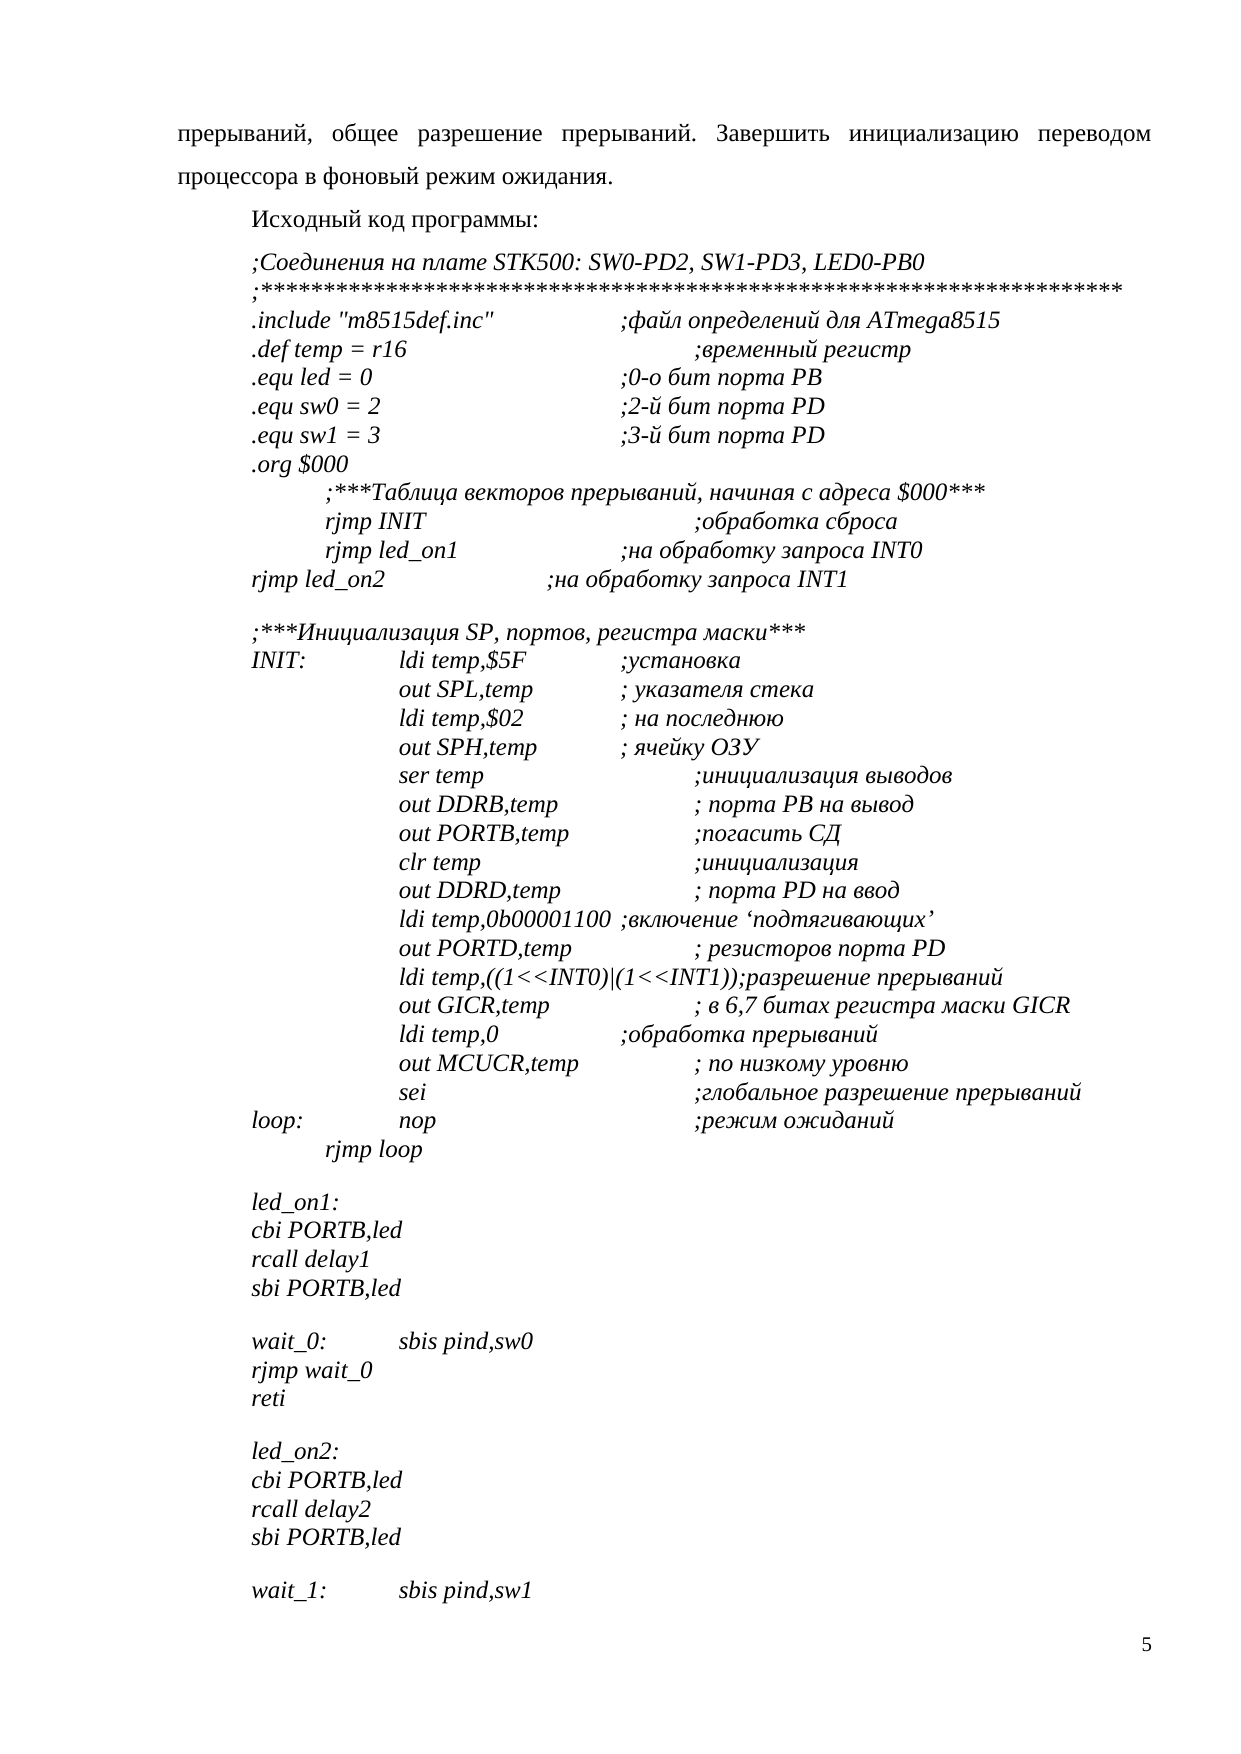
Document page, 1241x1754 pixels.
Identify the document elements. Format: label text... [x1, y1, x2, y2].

text out PORTB,temp ;погасить СД [251, 818, 1152, 847]
text rjmp led_on2 ;на обработку запроса INT1 [251, 564, 1152, 592]
text rcall delay1 [251, 1244, 1152, 1273]
text led_on2: [251, 1436, 1152, 1465]
text cbi PORTB,led [251, 1216, 1152, 1244]
text ;Соединения на плате STK500: SW0-PD2, SW1-PD3, LED0-PB0 [251, 247, 1152, 276]
text led_on1: [251, 1187, 1152, 1216]
text sei ;глобальное разрешение прерываний [251, 1077, 1152, 1105]
text out PORTD,temp ; резисторов порта PD [251, 933, 1152, 962]
text ldi temp,((1<<INT0)|(1<<INT1));разрешение прерываний [251, 962, 1152, 990]
text rcall delay2 [251, 1494, 1152, 1522]
text rjmp loop [251, 1134, 1152, 1163]
text .org $000 [251, 449, 1152, 477]
text wait_0: sbis pind,sw0 [251, 1326, 1152, 1355]
text out GICR,temp ; в 6,7 битах регистра маски GICR [251, 990, 1152, 1019]
text .equ led = 0 ;0-о бит порта PB [251, 362, 1152, 391]
text ldi temp,$02 ; на последнюю [251, 703, 1152, 732]
text .equ sw1 = 3 ;3-й бит порта PD [251, 420, 1152, 449]
text sbi PORTB,led [251, 1522, 1152, 1551]
text out MCUCR,temp ; по низкому уровню [251, 1048, 1152, 1077]
text ;***Инициализация SP, портов, регистра маски*** [251, 617, 1152, 645]
text Исходный код программы: [177, 204, 1152, 233]
text rjmp INIT ;обработка сброса [251, 506, 1152, 535]
text clr temp ;инициализация [251, 847, 1152, 875]
text .def temp = r16 ;временный регистр [251, 334, 1152, 362]
text ser temp ;инициализация выводов [251, 760, 1152, 789]
text out SPL,temp ; указателя стека [251, 674, 1152, 703]
text reti [251, 1383, 1152, 1412]
text ;***Таблица векторов прерываний, начиная с адреса $000*** [251, 477, 1152, 506]
text out SPH,temp ; ячейку ОЗУ [251, 732, 1152, 760]
text rjmp led_on1 ;на обработку запроса INT0 [251, 535, 1152, 564]
text loop: nop ;режим ожиданий [251, 1105, 1152, 1134]
text .equ sw0 = 2 ;2-й бит порта PD [251, 391, 1152, 420]
text ldi temp,0b00001100 ;включение ‘подтягивающих’ [251, 904, 1152, 933]
text sbi PORTB,led [251, 1273, 1152, 1302]
text rjmp wait_0 [251, 1355, 1152, 1383]
text cbi PORTB,led [251, 1465, 1152, 1494]
text .include "m8515def.inc" ;файл определений для ATmega8515 [251, 305, 1152, 334]
text ;********************************************************************* [251, 276, 1152, 305]
text out DDRD,temp ; порта PD на ввод [251, 875, 1152, 904]
text wait_1: sbis pind,sw1 [251, 1575, 1152, 1604]
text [177, 118, 1152, 190]
text ldi temp,0 ;обработка прерываний [251, 1019, 1152, 1048]
text out DDRB,temp ; порта PB на вывод [251, 789, 1152, 818]
text INIT: ldi temp,$5F ;установка [251, 645, 1152, 674]
